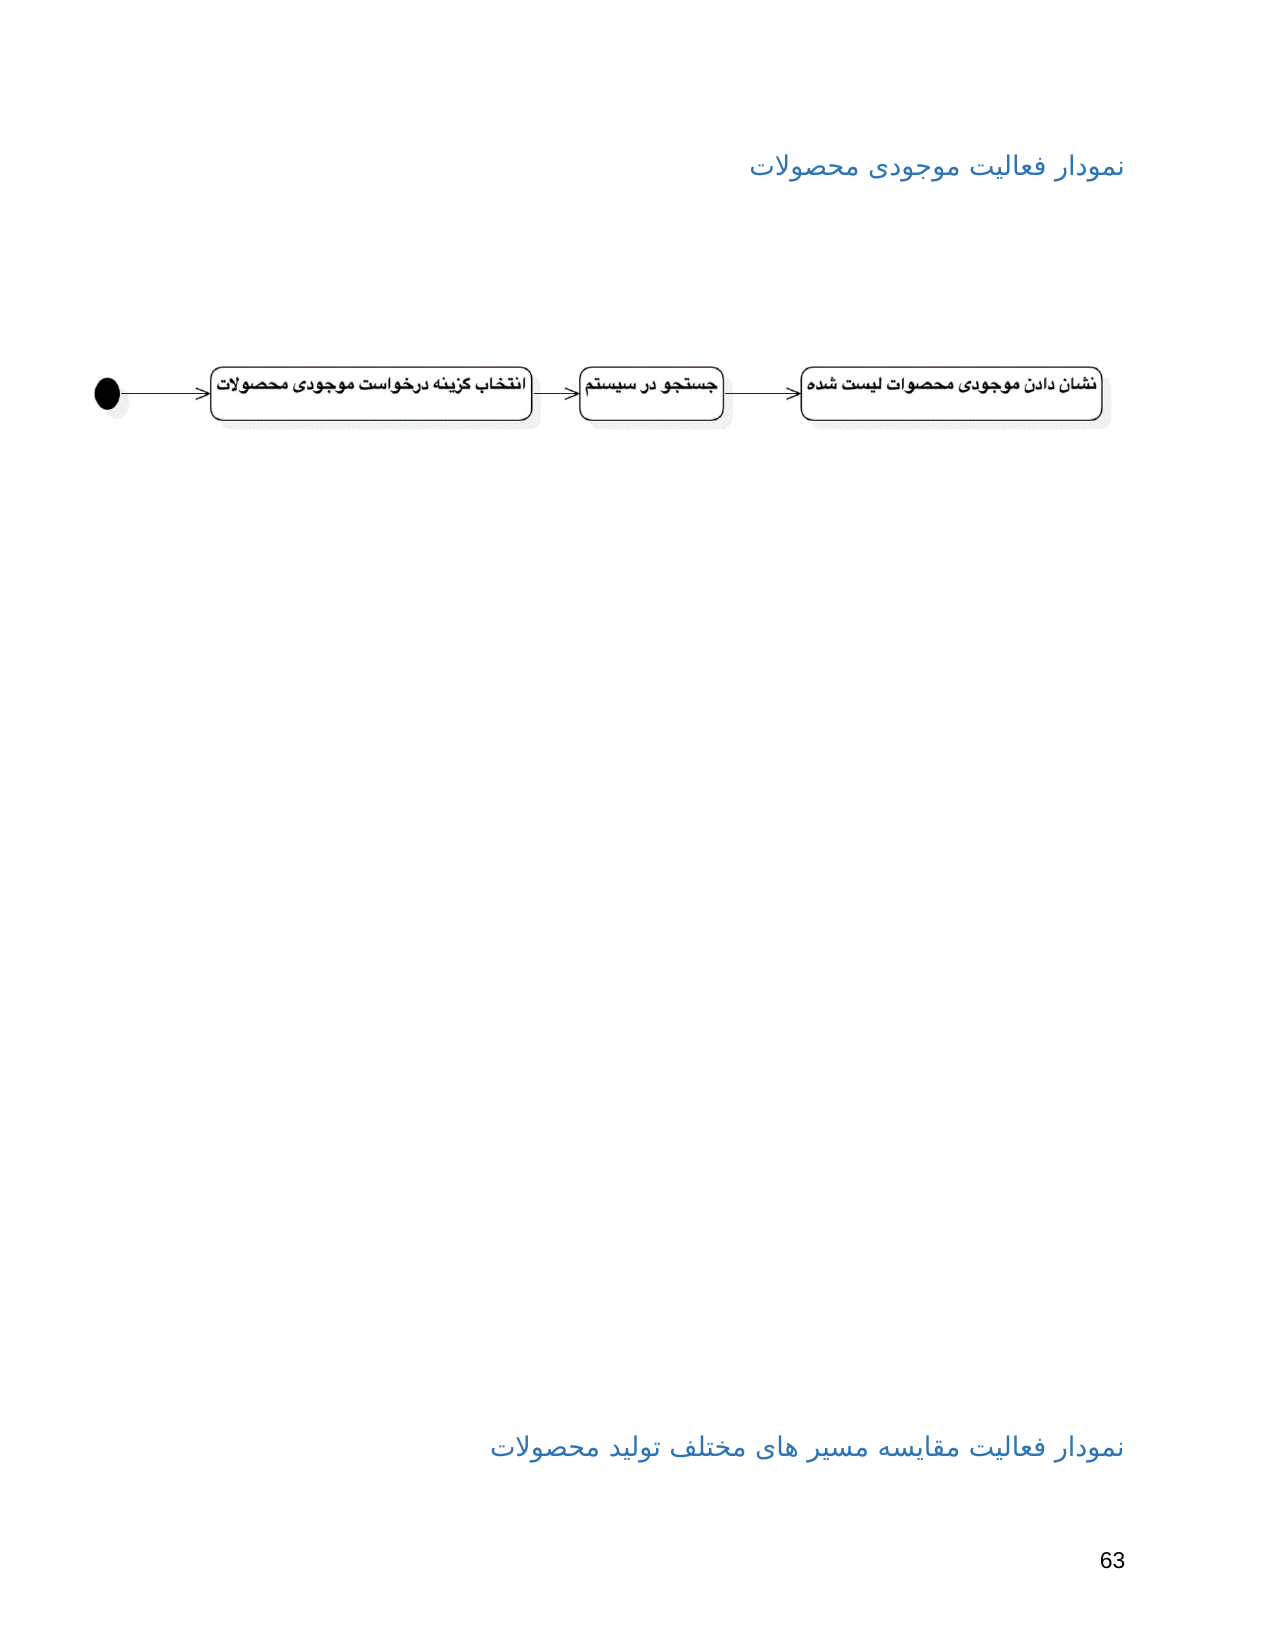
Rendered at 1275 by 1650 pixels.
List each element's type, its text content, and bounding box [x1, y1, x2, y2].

subtitle نمودار فعالیت موجودی محصولات [150, 150, 1125, 182]
picture [67, 246, 1209, 555]
subtitle نمودار فعالیت مقایسه مسیر های مختلف تولید محصولات [150, 1431, 1125, 1463]
